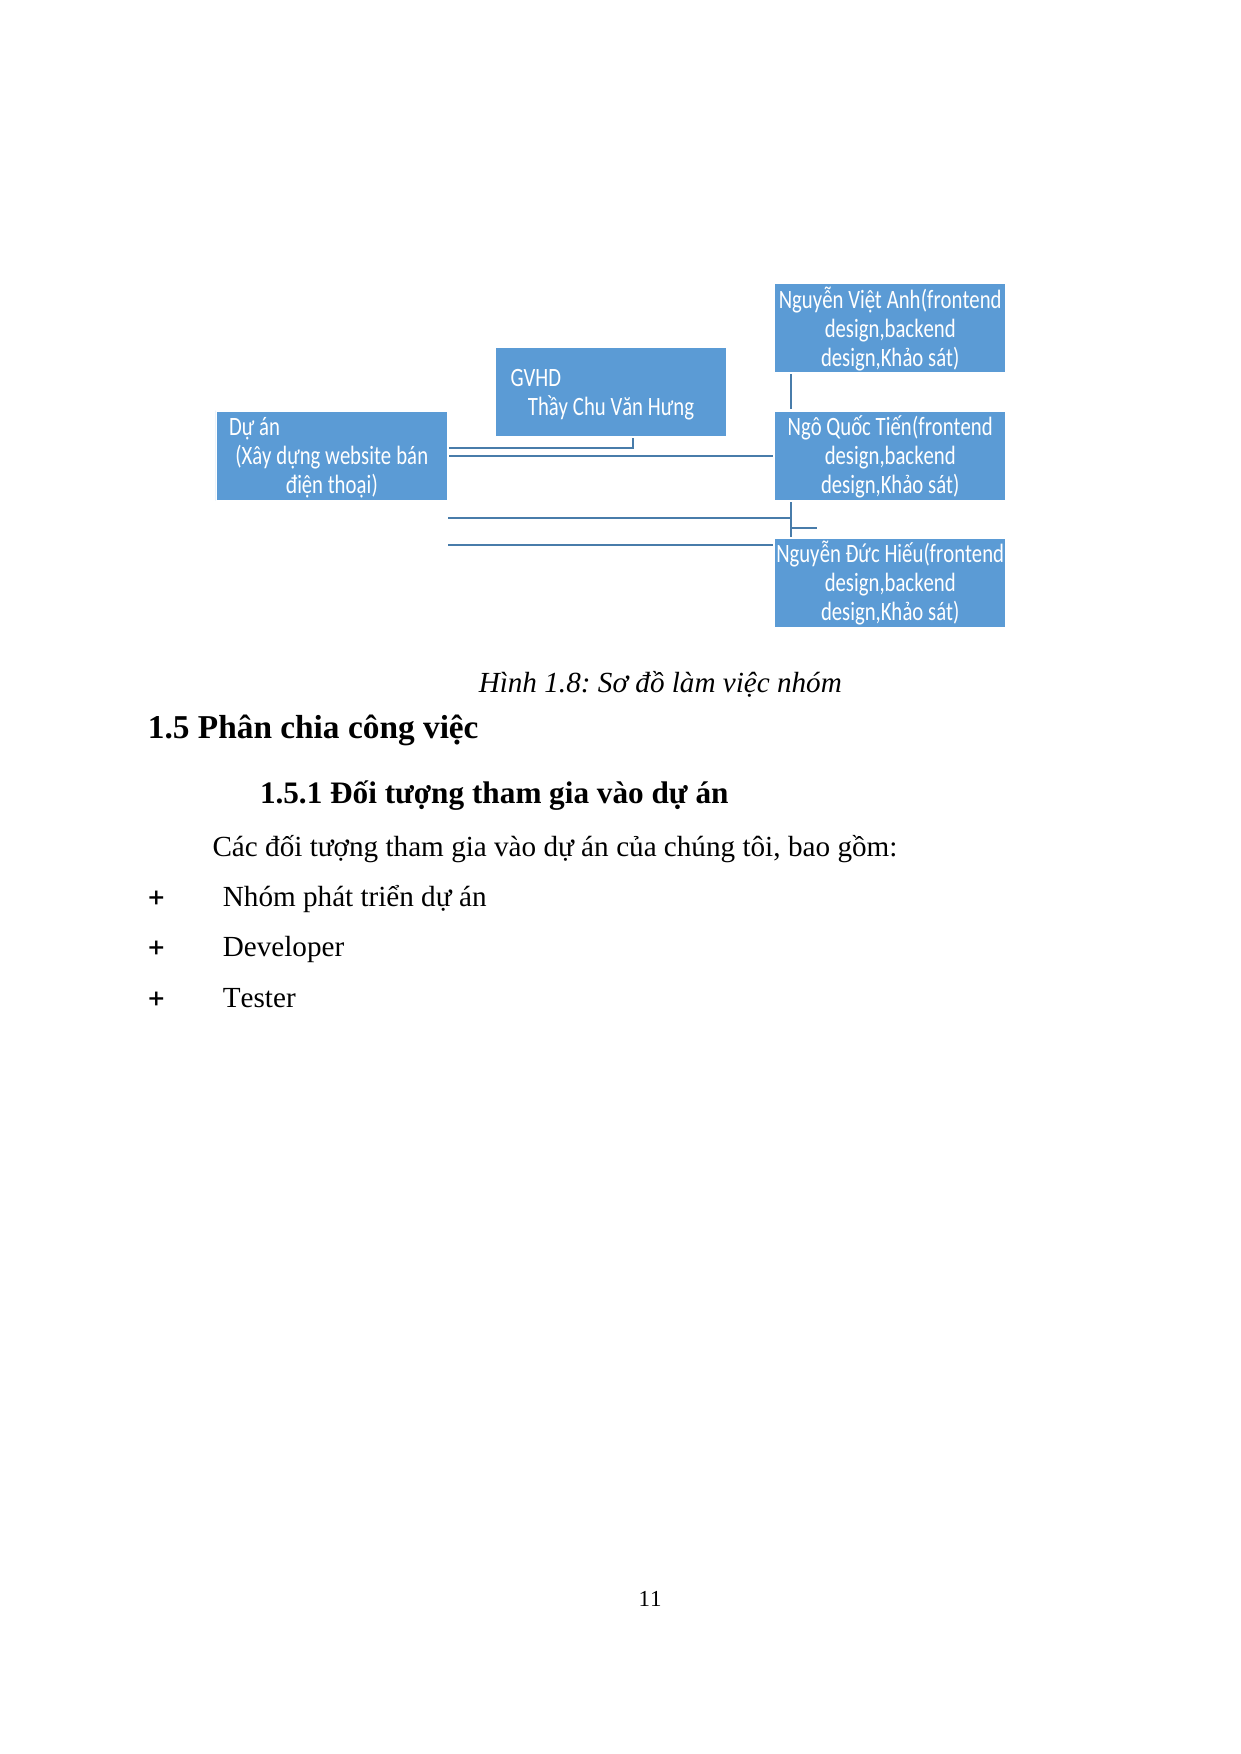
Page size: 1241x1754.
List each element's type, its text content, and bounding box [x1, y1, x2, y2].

text Các đối tượng tham gia vào dự án của chúng tôi, bao gồm: [212, 829, 1152, 862]
text Hình 1.8: Sơ đồ làm việc nhóm [273, 665, 1050, 698]
list Developer [148, 929, 1152, 963]
subtitle 1.5.1 Đối tượng tham gia vào dự án [260, 774, 1152, 810]
subtitle 1.5 Phân chia công việc [148, 707, 1152, 746]
list Nhóm phát triển dự án [148, 879, 1152, 913]
list Tester [148, 980, 1152, 1014]
